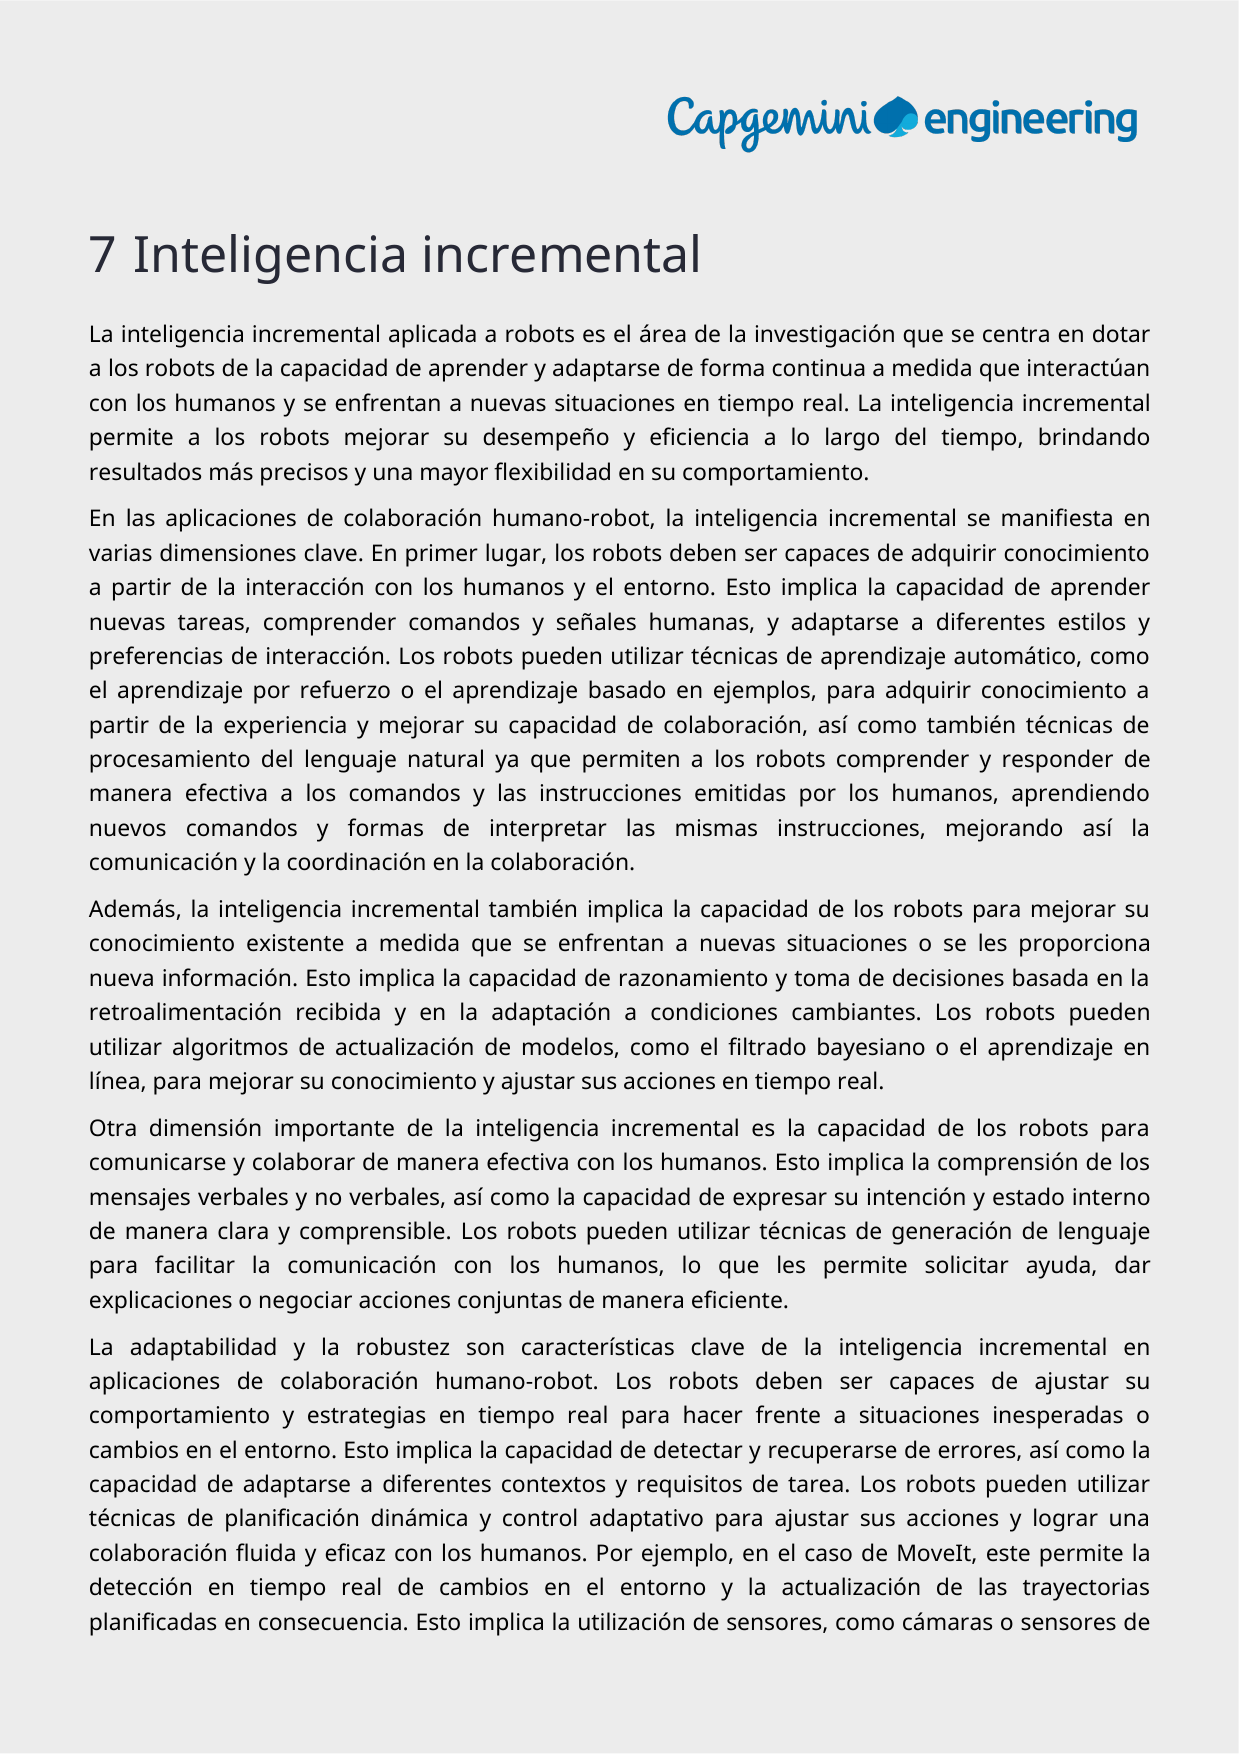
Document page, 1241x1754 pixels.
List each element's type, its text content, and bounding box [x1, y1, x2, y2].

subtitle Inteligencia incremental [89, 219, 1152, 287]
text Otra dimensión importante de la inteligencia incremental es la capacidad de los robots para comunicarse y colaborar de manera efectiva con los humanos. Esto implica la comprensión de los mensajes verbales y no verbales, así como la capacidad de expresar su intención y estado interno de manera clara y comprensible. Los robots pueden utilizar técnicas de generación de lenguaje para facilitar la comunicación con los humanos, lo que les permite solicitar ayuda, dar explicaciones o negociar acciones conjuntas de manera eficiente. [89, 1112, 1152, 1315]
text En las aplicaciones de colaboración humano-robot, la inteligencia incremental se manifiesta en varias dimensiones clave. En primer lugar, los robots deben ser capaces de adquirir conocimiento a partir de la interacción con los humanos y el entorno. Esto implica la capacidad de aprender nuevas tareas, comprender comandos y señales humanas, y adaptarse a diferentes estilos y preferencias de interacción. Los robots pueden utilizar técnicas de aprendizaje automático, como el aprendizaje por refuerzo o el aprendizaje basado en ejemplos, para adquirir conocimiento a partir de la experiencia y mejorar su capacidad de colaboración, así como también técnicas de procesamiento del lenguaje natural ya que permiten a los robots comprender y responder de manera efectiva a los comandos y las instrucciones emitidas por los humanos, aprendiendo nuevos comandos y formas de interpretar las mismas instrucciones, mejorando así la comunicación y la coordinación en la colaboración. [89, 502, 1152, 877]
picture [660, 80, 1145, 167]
text Además, la inteligencia incremental también implica la capacidad de los robots para mejorar su conocimiento existente a medida que se enfrentan a nuevas situaciones o se les proporciona nueva información. Esto implica la capacidad de razonamiento y toma de decisiones basada en la retroalimentación recibida y en la adaptación a condiciones cambiantes. Los robots pueden utilizar algoritmos de actualización de modelos, como el filtrado bayesiano o el aprendizaje en línea, para mejorar su conocimiento y ajustar sus acciones en tiempo real. [89, 893, 1152, 1096]
text La inteligencia incremental aplicada a robots es el área de la investigación que se centra en dotar a los robots de la capacidad de aprender y adaptarse de forma continua a medida que interactúan con los humanos y se enfrentan a nuevas situaciones en tiempo real. La inteligencia incremental permite a los robots mejorar su desempeño y eficiencia a lo largo del tiempo, brindando resultados más precisos y una mayor flexibilidad en su comportamiento. [89, 318, 1152, 487]
